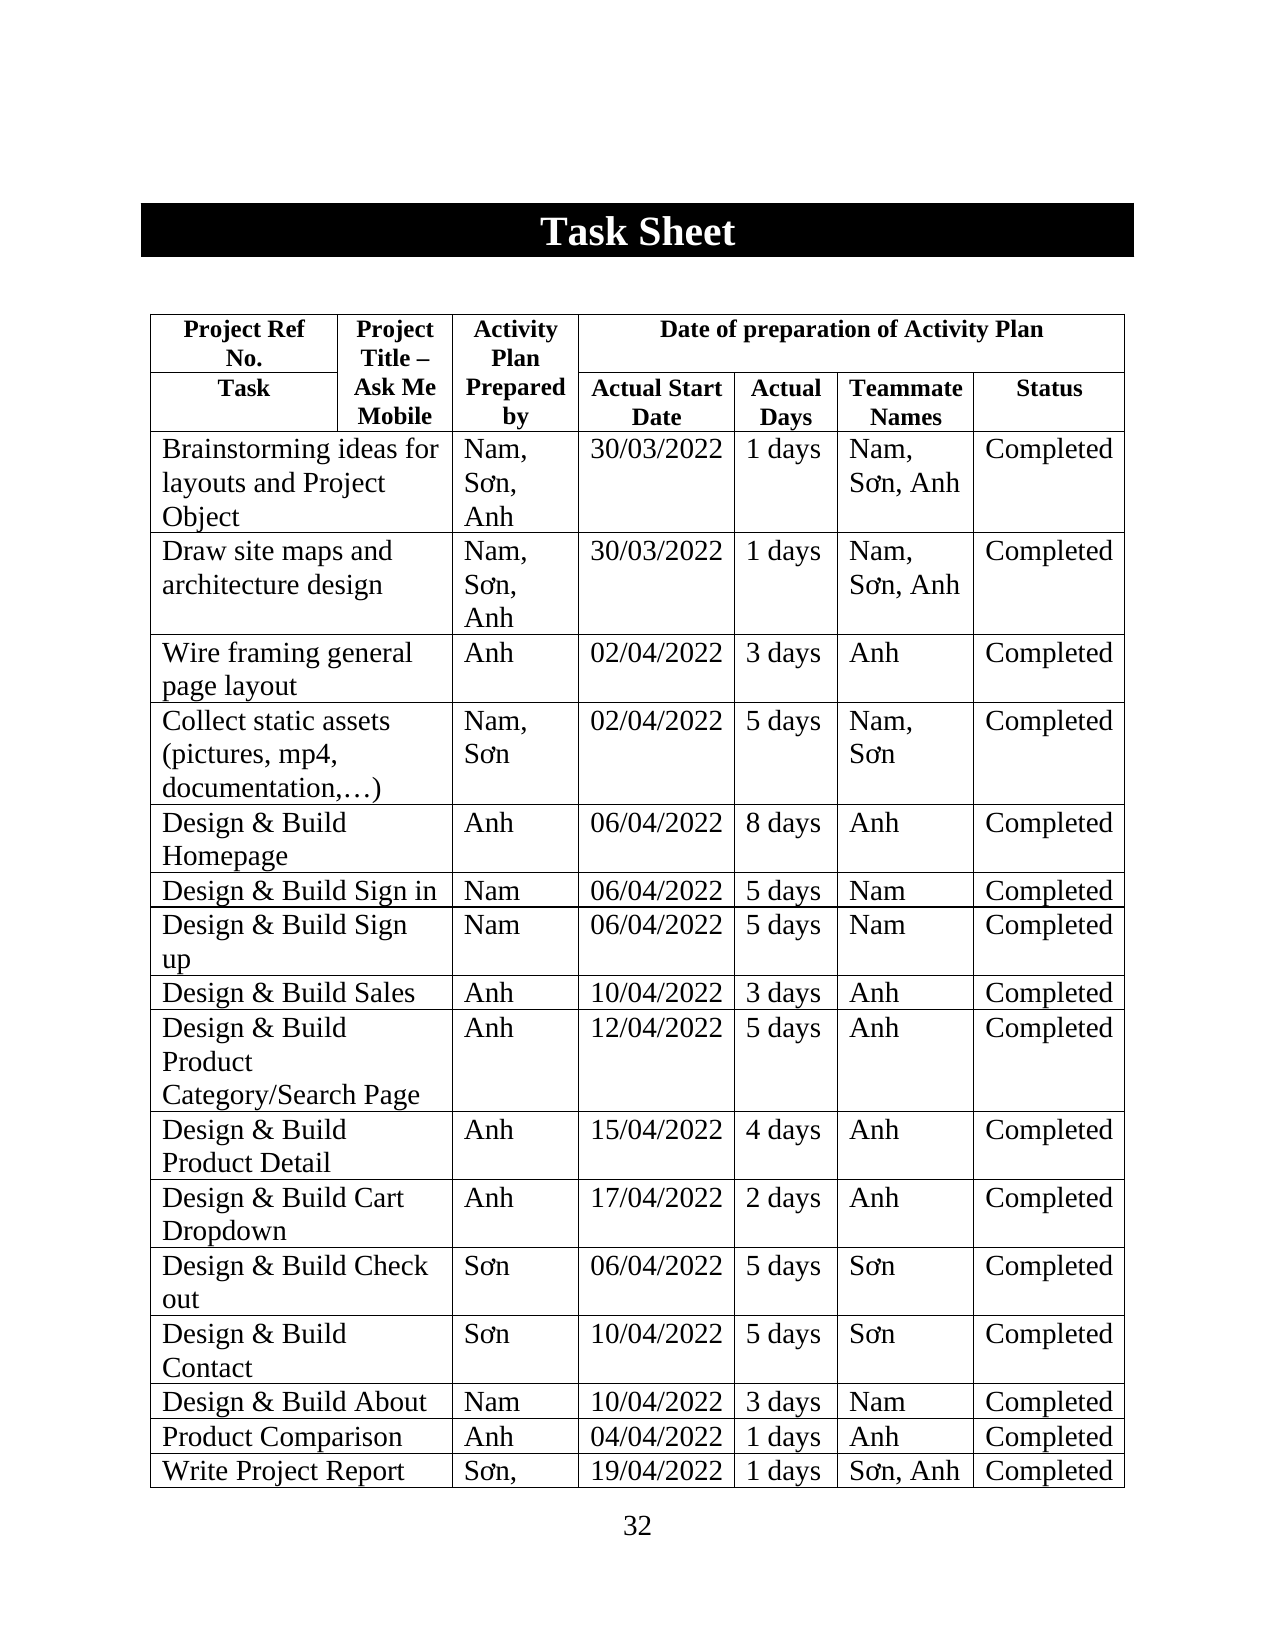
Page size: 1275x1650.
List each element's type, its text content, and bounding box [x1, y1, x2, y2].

table_cell Completed [974, 1454, 1124, 1487]
table_cell Draw site maps and architecture design [151, 533, 452, 634]
table_cell Anh [453, 976, 578, 1009]
table_cell Sơn [453, 1248, 578, 1315]
subtitle Task Sheet [142, 204, 1133, 256]
table_cell Anh [453, 635, 578, 702]
table_cell Anh [838, 1419, 973, 1452]
table_cell Design & Build Sales [151, 976, 452, 1009]
table_cell Completed [974, 432, 1124, 532]
table_cell Product Comparison [151, 1419, 452, 1452]
table_cell 02/04/2022 [579, 635, 734, 702]
table_cell Nam, Sơn, Anh [838, 432, 973, 532]
table_cell 5 days [735, 1010, 837, 1111]
table_cell Nam [453, 1384, 578, 1418]
table_cell 3 days [735, 976, 837, 1009]
table_cell Nam, Sơn [838, 703, 973, 804]
table_cell Anh [838, 635, 973, 702]
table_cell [151, 1454, 452, 1487]
table_cell Nam [453, 873, 578, 906]
table_cell 19/04/2022 [579, 1454, 734, 1487]
table_cell Anh [838, 1180, 973, 1247]
table_header Project Ref No. [151, 315, 337, 372]
table_cell Design & Build Sign up [151, 908, 452, 974]
table_cell Anh [838, 1010, 973, 1111]
table_cell Brainstorming ideas for layouts and Project Object [151, 432, 452, 532]
table_cell 02/04/2022 [579, 703, 734, 804]
table_cell 1 days [735, 1419, 837, 1452]
table_cell 5 days [735, 873, 837, 906]
table_cell 06/04/2022 [579, 805, 734, 872]
table_cell Design & Build Check out [151, 1248, 452, 1315]
table_cell Design & Build Contact [151, 1316, 452, 1383]
table_cell Completed [974, 703, 1124, 804]
table_header Activity Plan Prepared by [453, 315, 578, 431]
table_cell 10/04/2022 [579, 1384, 734, 1418]
table_cell Anh [838, 805, 973, 872]
table_cell 8 days [735, 805, 837, 872]
table_cell 5 days [735, 1316, 837, 1383]
table_cell Actual Start Date [579, 373, 734, 431]
table_cell Completed [974, 1180, 1124, 1247]
table_cell Completed [974, 976, 1124, 1009]
table_cell Anh [453, 805, 578, 872]
table_cell Completed [974, 1419, 1124, 1452]
table_cell Nam, Sơn, Anh [453, 432, 578, 532]
table_cell Completed [974, 635, 1124, 702]
table_cell 2 days [735, 1180, 837, 1247]
table_cell Sơn, Anh [838, 1454, 973, 1487]
table_cell Design & Build About [151, 1384, 452, 1418]
table_cell 30/03/2022 [579, 533, 734, 634]
table_cell 1 days [735, 1454, 837, 1487]
table_cell Completed [974, 1316, 1124, 1383]
table_cell Anh [453, 1180, 578, 1247]
table_cell Collect static assets (pictures, mp4, documentation,…) [151, 703, 452, 804]
table_cell Nam, Sơn, Anh [453, 533, 578, 634]
table_cell 4 days [735, 1112, 837, 1179]
table_cell Sơn, Anh [453, 1454, 578, 1487]
table_cell 04/04/2022 [579, 1419, 734, 1452]
table_cell Completed [974, 805, 1124, 872]
table_cell Anh [453, 1112, 578, 1179]
table_cell 5 days [735, 908, 837, 974]
table_cell Nam, Sơn [453, 703, 578, 804]
table_cell 17/04/2022 [579, 1180, 734, 1247]
table_cell Design & Build Homepage [151, 805, 452, 872]
table_cell 5 days [735, 1248, 837, 1315]
table_cell Nam [838, 908, 973, 974]
table_cell 3 days [735, 1384, 837, 1418]
table_cell Wire framing general page layout [151, 635, 452, 702]
table_cell Status [974, 373, 1124, 431]
table_cell Design & Build Sign in [151, 873, 452, 906]
table_cell Task [151, 373, 337, 431]
table_cell Teammate Names [838, 373, 973, 431]
table_cell 06/04/2022 [579, 908, 734, 974]
table_header Date of preparation of Activity Plan [579, 315, 1124, 372]
table_cell Completed [974, 908, 1124, 974]
table_cell Sơn [838, 1248, 973, 1315]
table_cell Actual Days [735, 373, 837, 431]
table_cell 10/04/2022 [579, 976, 734, 1009]
table_cell Nam [453, 908, 578, 974]
table_cell Design & Build Cart Dropdown [151, 1180, 452, 1247]
table_header Project Title – Ask Me Mobile [338, 315, 452, 431]
table_cell Completed [974, 533, 1124, 634]
table_cell 1 days [735, 432, 837, 532]
table_cell Nam, Sơn, Anh [838, 533, 973, 634]
table_cell Sơn [838, 1316, 973, 1383]
table_cell 5 days [735, 703, 837, 804]
table_cell Completed [974, 1112, 1124, 1179]
table_cell Completed [974, 1384, 1124, 1418]
table_cell 1 days [735, 533, 837, 634]
table_cell Completed [974, 873, 1124, 906]
table_cell 15/04/2022 [579, 1112, 734, 1179]
table_cell Design & Build Product Detail [151, 1112, 452, 1179]
table_cell Design & Build Product Category/Search Page [151, 1010, 452, 1111]
table_cell 06/04/2022 [579, 873, 734, 906]
table_cell Anh [453, 1010, 578, 1111]
table_cell Sơn [453, 1316, 578, 1383]
table_cell Anh [453, 1419, 578, 1452]
table_cell Nam [838, 1384, 973, 1418]
table_cell Anh [838, 976, 973, 1009]
table_cell 3 days [735, 635, 837, 702]
table_cell 30/03/2022 [579, 432, 734, 532]
table_cell Completed [974, 1248, 1124, 1315]
table_cell Anh [838, 1112, 973, 1179]
table_cell 06/04/2022 [579, 1248, 734, 1315]
table_cell 10/04/2022 [579, 1316, 734, 1383]
table_cell Completed [974, 1010, 1124, 1111]
table_cell Nam [838, 873, 973, 906]
table_cell 12/04/2022 [579, 1010, 734, 1111]
